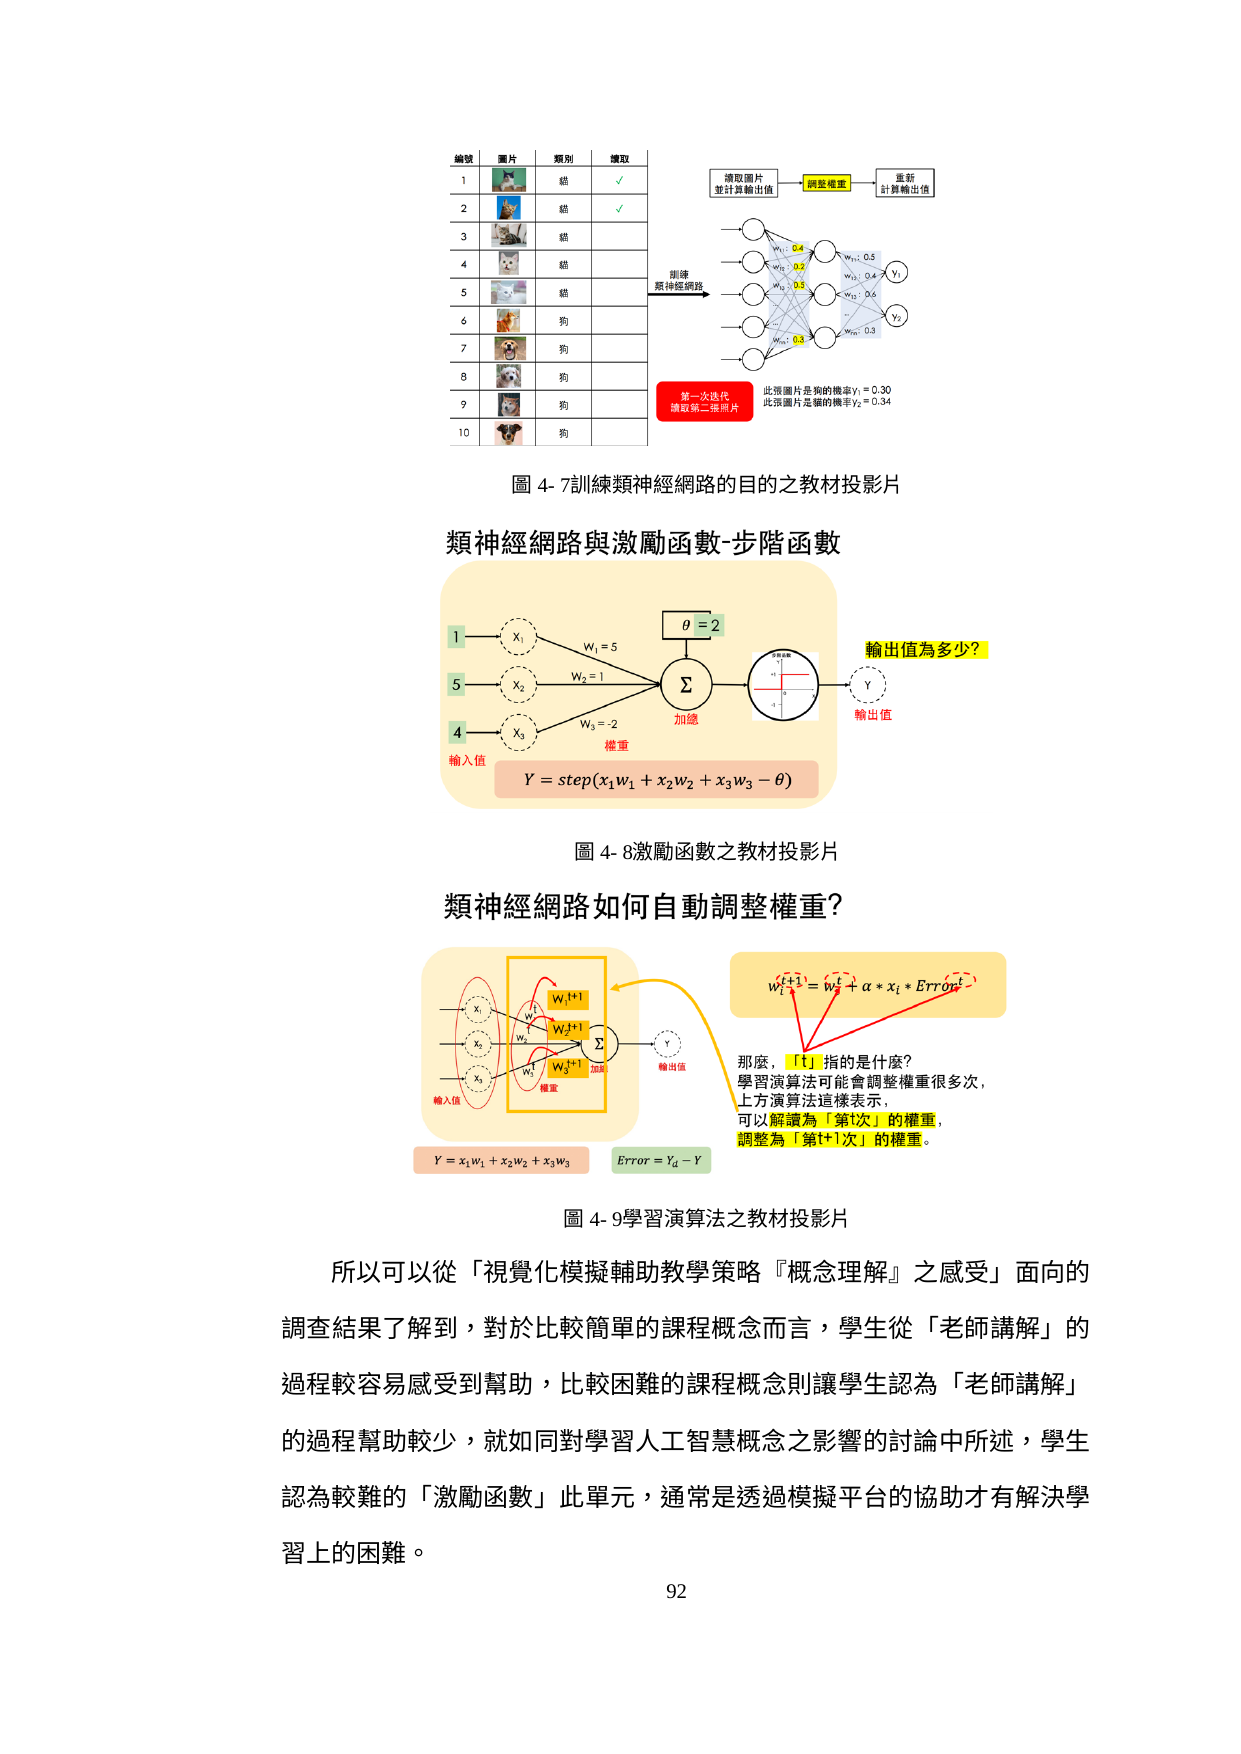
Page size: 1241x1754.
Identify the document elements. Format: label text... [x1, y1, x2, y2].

picture [410, 884, 1013, 1180]
text 所以可以從「視覺化模擬輔助教學策略『概念理解』之感受」面向的調查結果了解到，對於比較簡單的課程概念而言，學生從「老師講解」的過程較容易感受到幫助，比較困難的課程概念則讓學生認為「老師講解」的過程幫助較少，就如同對學習人工智慧概念之影響的討論中所述，學生認為較難的「激勵函數」此單元，通常是透過模擬平台的協助才有解決學習上的困難。 [281, 1252, 1092, 1570]
picture [430, 517, 993, 813]
text 圖 4- 7訓練類神經網路的目的之教材投影片 [281, 465, 1092, 502]
picture [450, 150, 974, 446]
text 圖 4- 8激勵函數之教材投影片 [281, 832, 1092, 869]
text 圖 4- 9學習演算法之教材投影片 [281, 1199, 1092, 1236]
